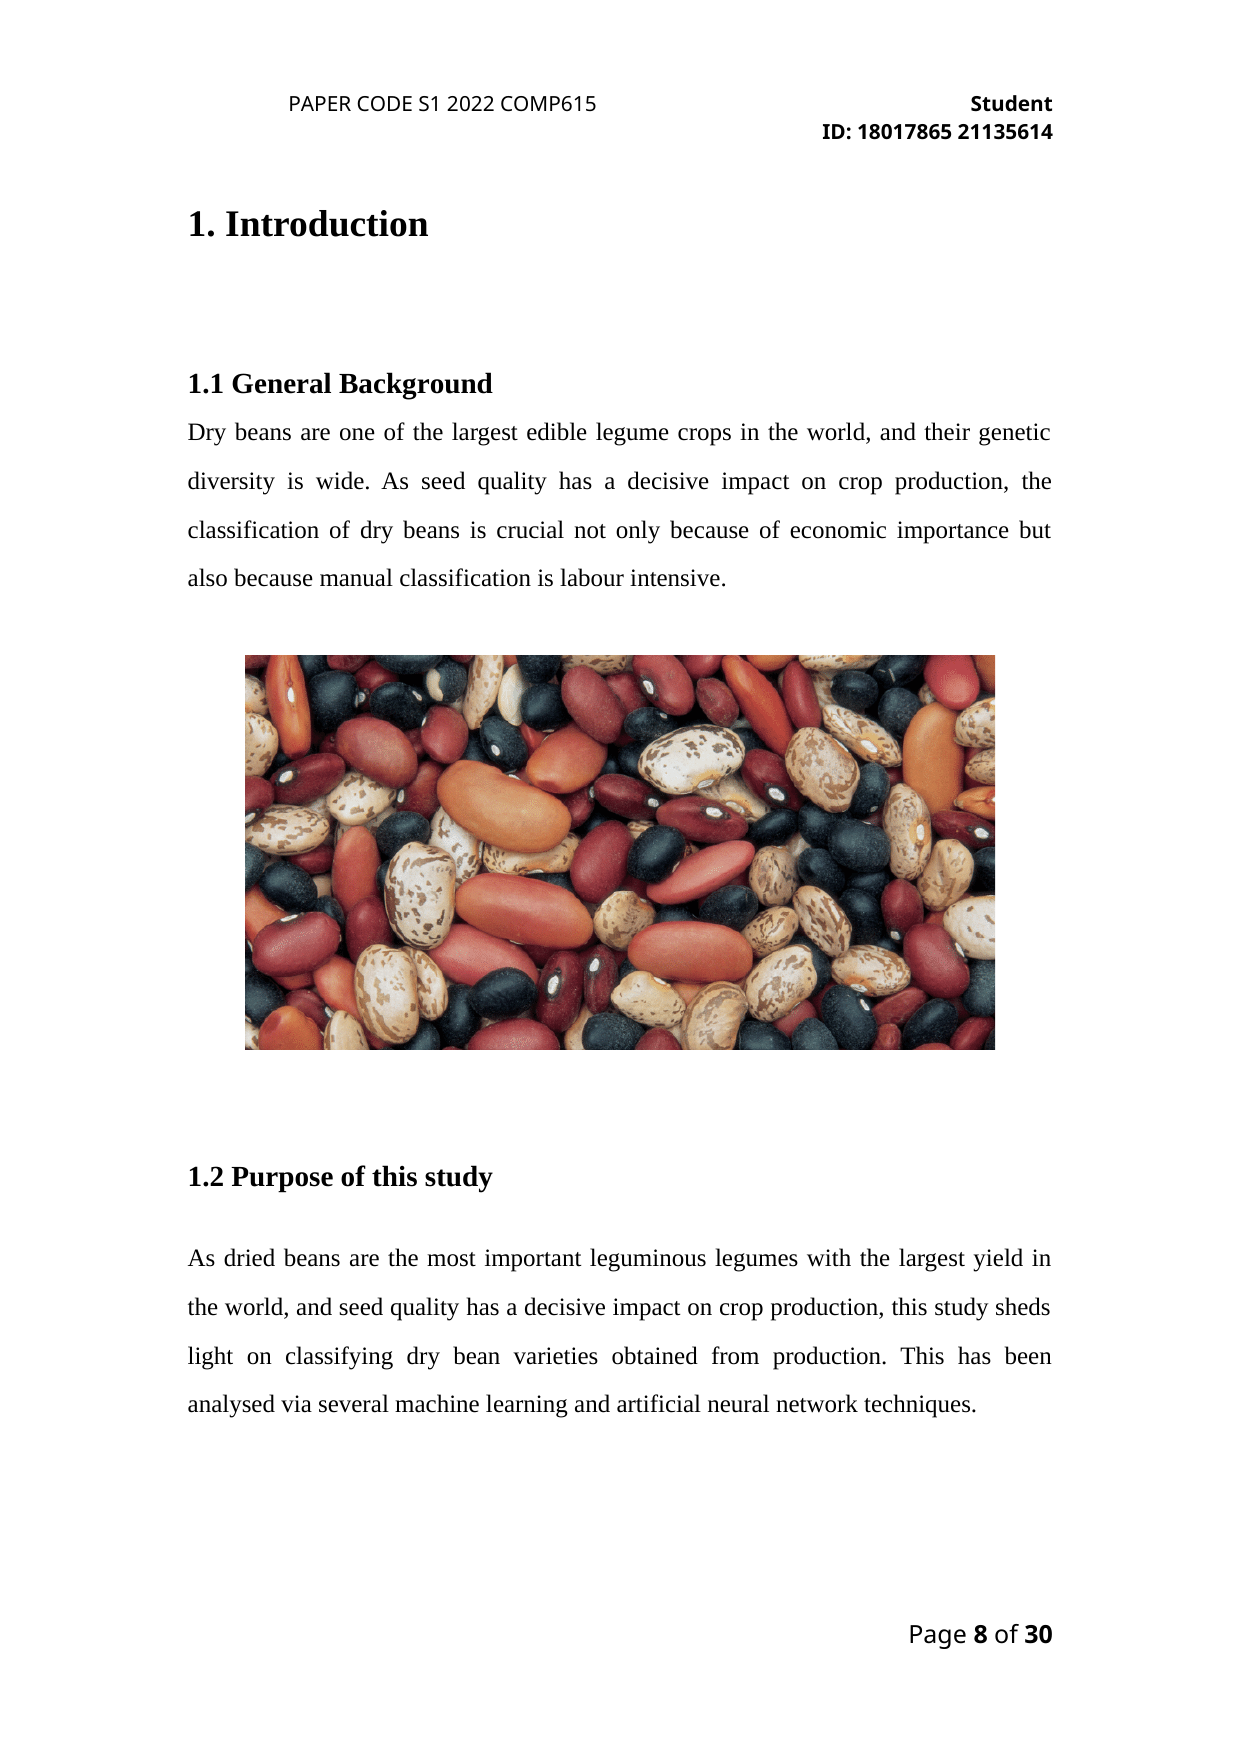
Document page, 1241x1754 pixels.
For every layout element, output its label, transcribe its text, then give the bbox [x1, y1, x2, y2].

text Dry beans are one of the largest edible legume crops in the world, and their genetic diversity is wide. As seed quality has a decisive impact on crop production, the classification of dry beans is crucial not only because of economic importance but also because manual classification is labour intensive. [187, 415, 1053, 594]
picture [245, 655, 995, 1050]
subtitle 1. Introduction [187, 190, 1053, 255]
text As dried beans are the most important leguminous legumes with the largest yield in the world, and seed quality has a decisive impact on crop production, this study sheds light on classifying dry bean varieties obtained from production. This has been analysed via several machine learning and artificial neural network techniques. [187, 1241, 1053, 1420]
subtitle 1.1 General Background [187, 350, 1053, 415]
subtitle 1.2 Purpose of this study [187, 1144, 1053, 1209]
